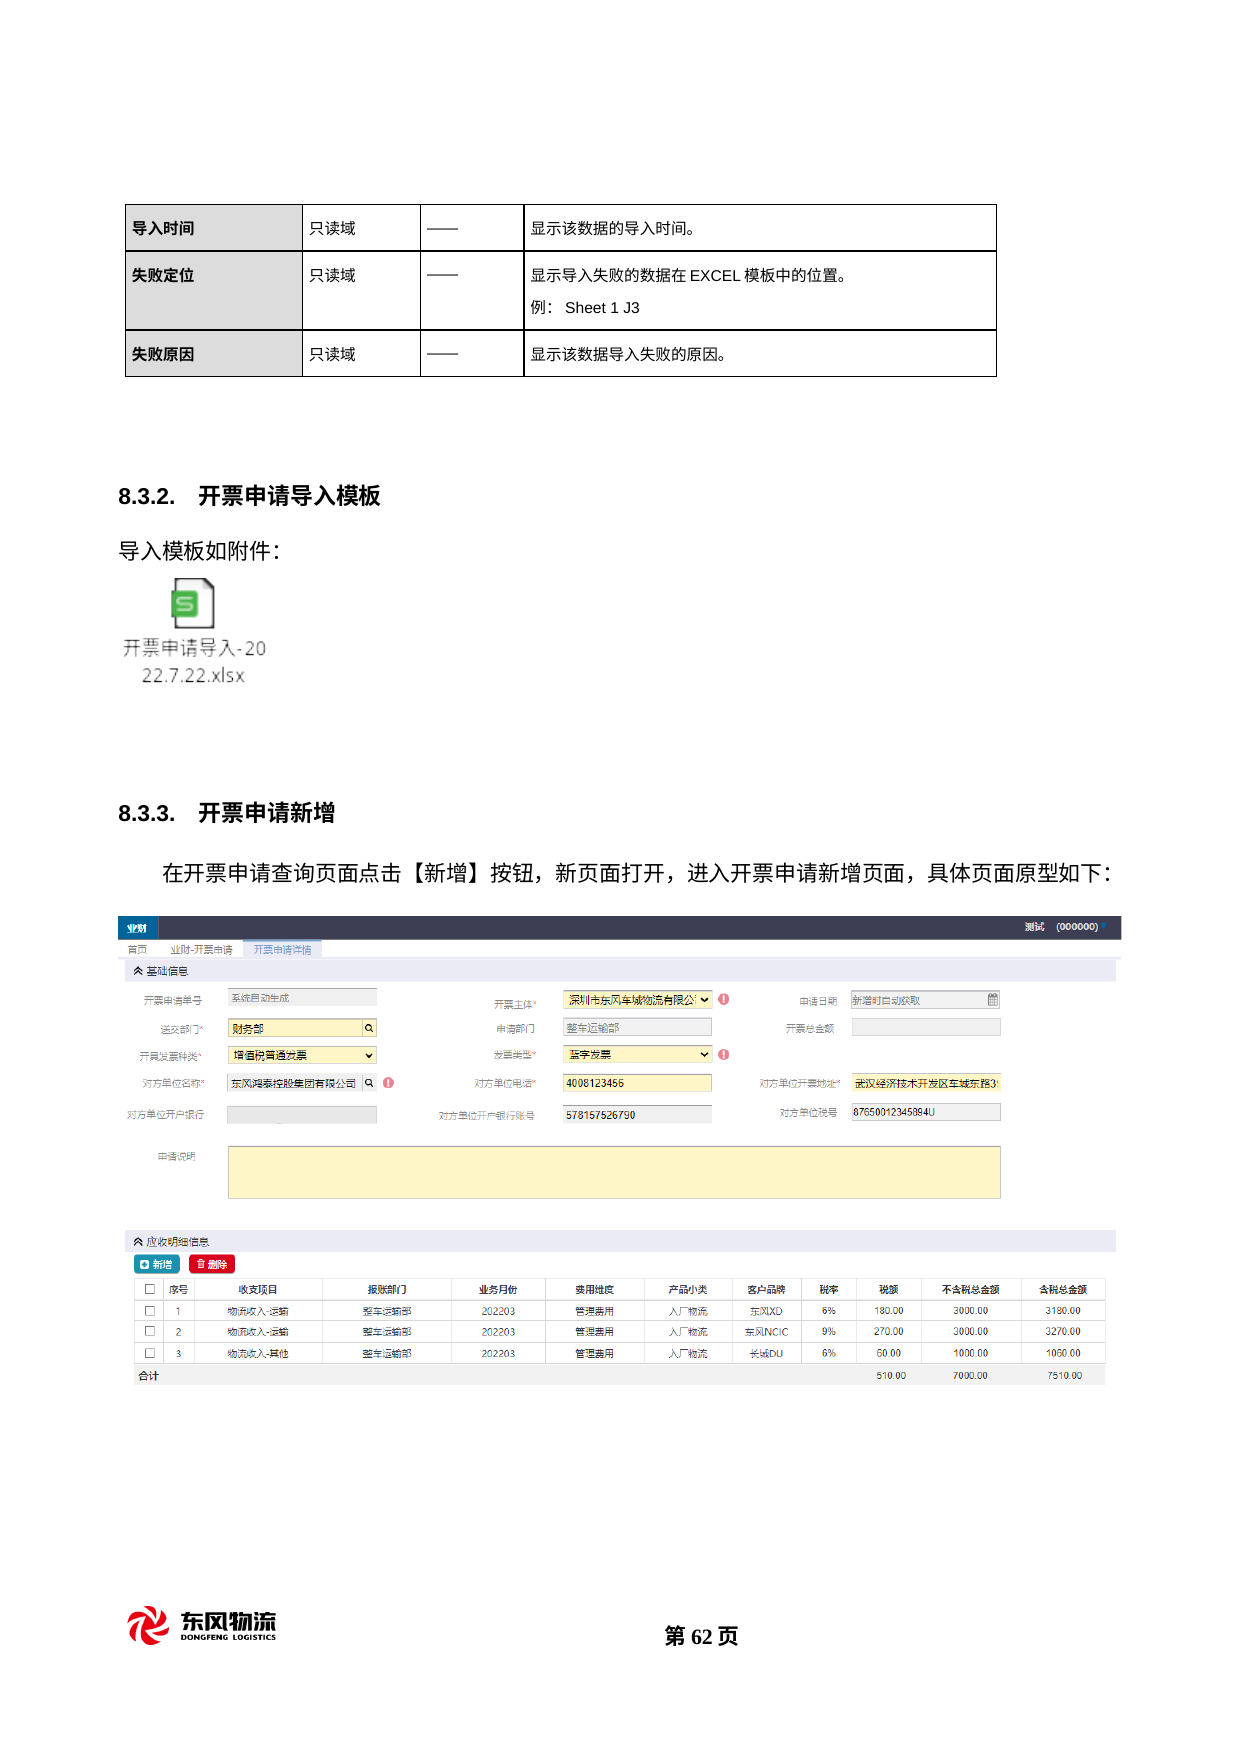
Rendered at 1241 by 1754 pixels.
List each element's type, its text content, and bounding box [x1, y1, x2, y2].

picture [127, 1606, 276, 1645]
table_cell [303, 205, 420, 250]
picture [118, 916, 1122, 1389]
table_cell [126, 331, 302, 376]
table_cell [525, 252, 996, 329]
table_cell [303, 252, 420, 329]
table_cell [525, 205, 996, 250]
subtitle 开票申请新增 [118, 778, 1122, 843]
text 导入模板如附件： [118, 533, 1122, 566]
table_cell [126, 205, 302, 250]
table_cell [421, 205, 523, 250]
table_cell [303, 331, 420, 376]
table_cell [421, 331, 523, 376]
subtitle 开票申请导入模板 [118, 462, 1122, 527]
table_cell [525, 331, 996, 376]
text 在开票申请查询页面点击【新增】按钮，新页面打开，进入开票申请新增页面，具体页面原型如下： [118, 856, 1122, 888]
picture [128, 925, 145, 932]
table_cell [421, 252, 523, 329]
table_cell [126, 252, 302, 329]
